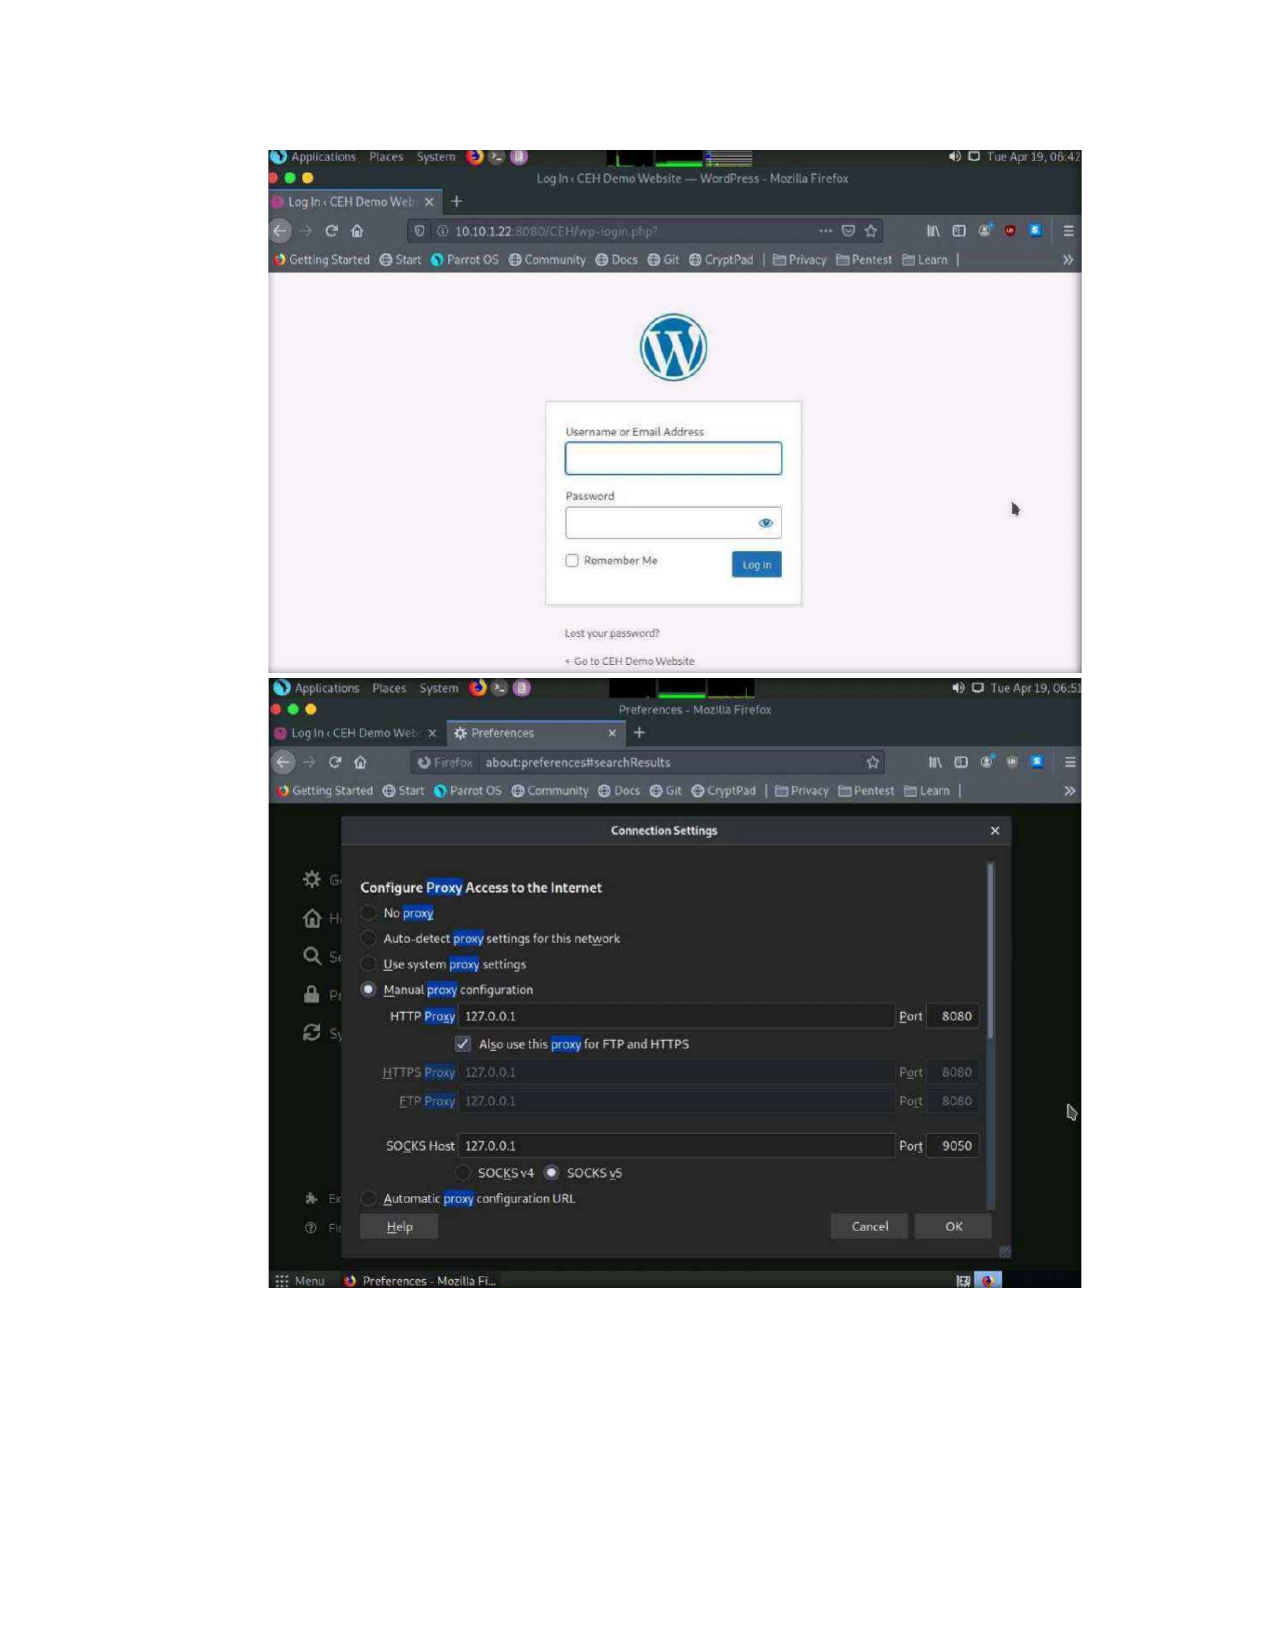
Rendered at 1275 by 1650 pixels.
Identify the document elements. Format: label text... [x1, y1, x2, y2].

picture [268, 150, 1082, 673]
picture [268, 678, 1082, 1288]
